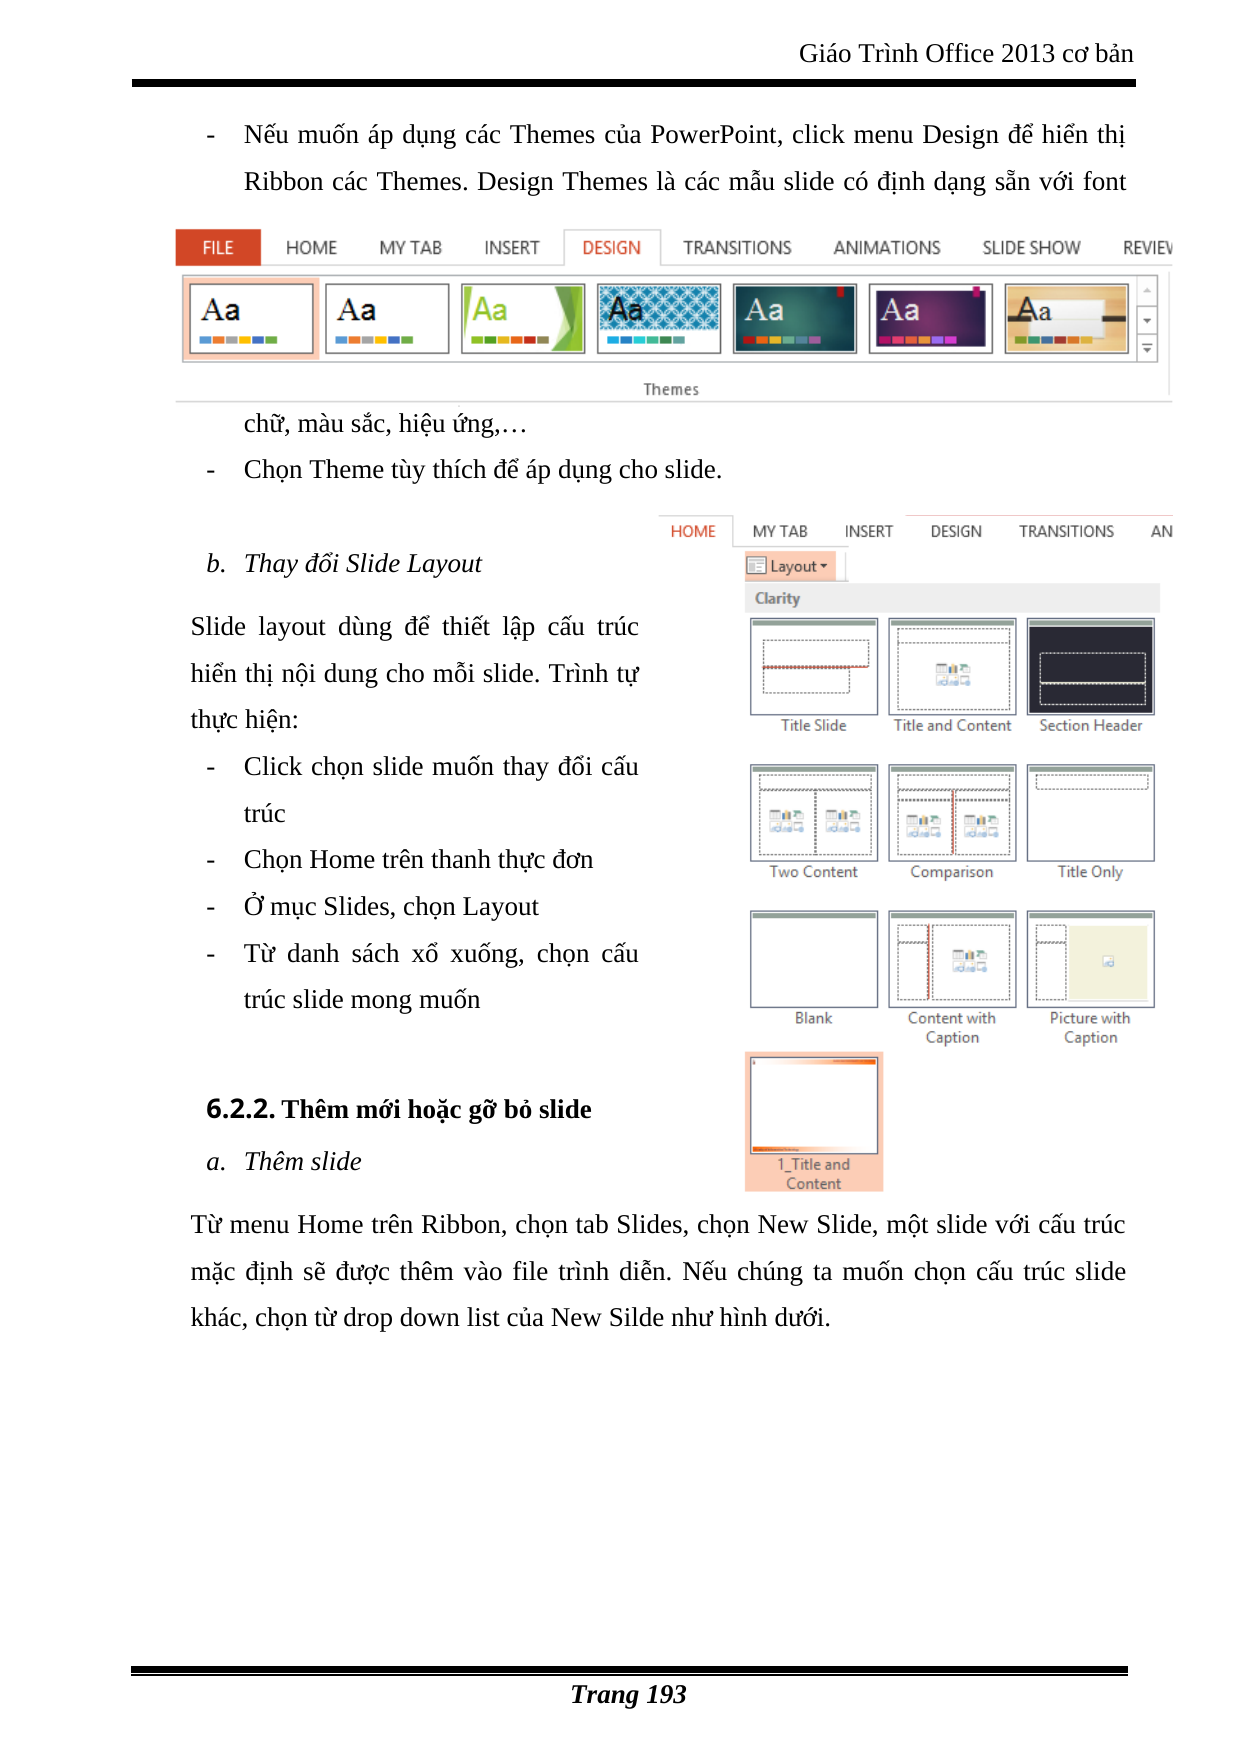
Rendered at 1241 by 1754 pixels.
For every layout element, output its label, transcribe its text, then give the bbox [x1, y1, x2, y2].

list Thêm slide [206, 1145, 658, 1176]
list Chọn Home trên thanh thực đơn [206, 843, 658, 875]
text Thêm mới hoặc gỡ bỏ slide [206, 1089, 658, 1126]
text Thay đổi Slide Layout [206, 547, 658, 578]
list Nếu muốn áp dụng các Themes của PowerPoint, click menu Design để hiển thị Ribbon các Themes. Design Themes là các mẫu slide có định dạng sẵn với font chữ, màu sắc, hiệu ứng,… [206, 407, 1128, 438]
list Chọn Theme tùy thích để áp dụng cho slide. [206, 453, 1128, 485]
list Click chọn slide muốn thay đổi cấu trúc [206, 750, 658, 828]
list Ở mục Slides, chọn Layout [206, 890, 658, 921]
text Slide layout dùng để thiết lập cấu trúc hiển thị nội dung cho mỗi slide. Trình tự thực hiện: [190, 610, 658, 735]
text Từ menu Home trên Ribbon, chọn tab Slides, chọn New Slide, một slide với cấu trúc mặc định sẽ được thêm vào file trình diễn. Nếu chúng ta muốn chọn cấu trúc slide khác, chọn từ drop down list của New Silde như hình dưới. [190, 1208, 1128, 1332]
list Nếu muốn áp dụng các Themes của PowerPoint, click menu Design để hiển thị Ribbon các Themes. Design Themes là các mẫu slide có định dạng sẵn với font chữ, màu sắc, hiệu ứng,… [206, 119, 1128, 226]
list Từ danh sách xổ xuống, chọn cấu trúc slide mong muốn [206, 937, 658, 1015]
picture [175, 226, 1173, 407]
picture [658, 515, 1173, 1193]
